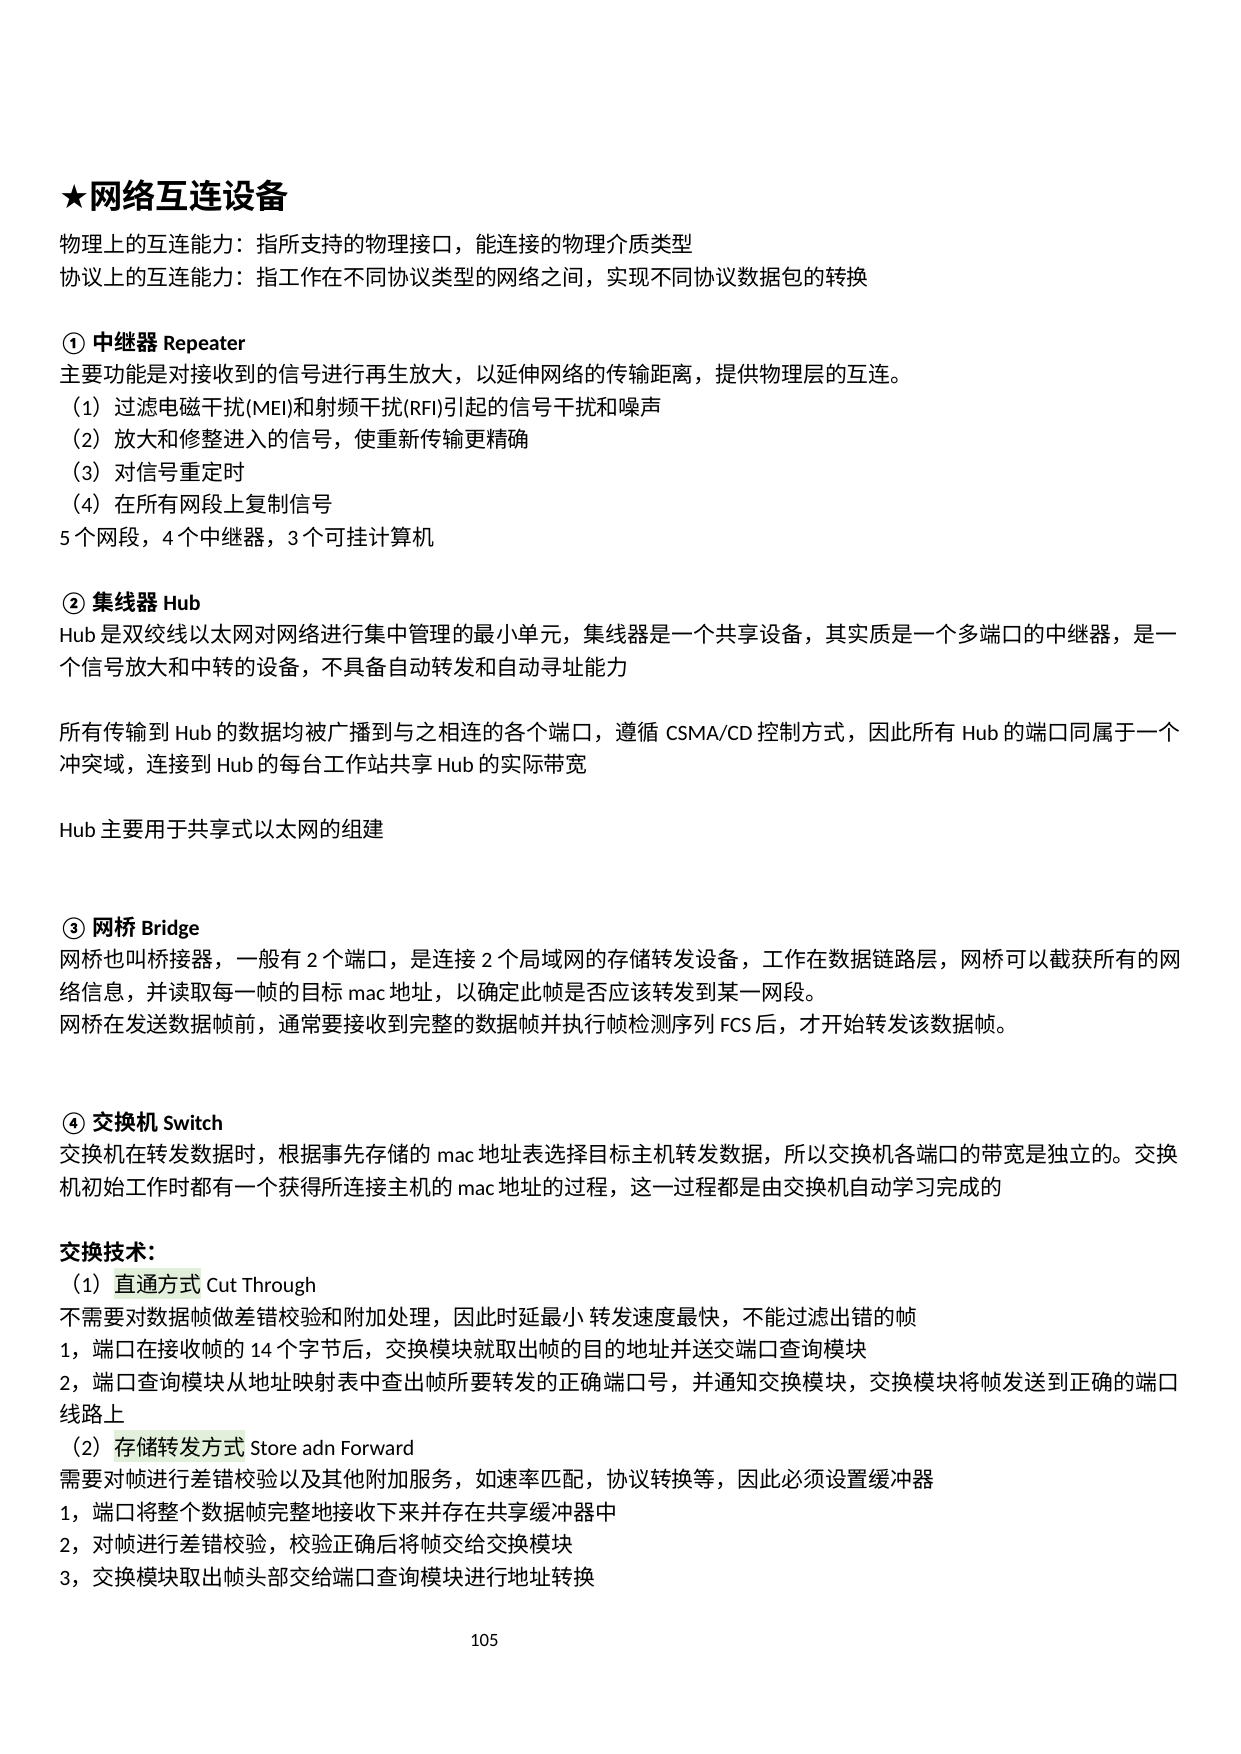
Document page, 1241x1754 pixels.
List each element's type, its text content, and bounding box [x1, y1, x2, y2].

text 物理上的互连能力：指所支持的物理接口，能连接的物理介质类型 [59, 227, 1181, 259]
text 3，交换模块取出帧头部交给端口查询模块进行地址转换 [59, 1559, 1181, 1592]
text ③网桥 Bridge [59, 909, 1181, 942]
text 2，对帧进行差错校验，校验正确后将帧交给交换模块 [59, 1527, 1181, 1559]
text ★网络互连设备 [59, 162, 1181, 227]
text （2）存储转发方式 Store adn Forward [59, 1429, 1181, 1462]
text 需要对帧进行差错校验以及其他附加服务，如速率匹配，协议转换等，因此必须设置缓冲器 [59, 1462, 1181, 1494]
text （4）在所有网段上复制信号 [59, 487, 1181, 519]
text 交换机在转发数据时，根据事先存储的mac地址表选择目标主机转发数据，所以交换机各端口的带宽是独立的。交换机初始工作时都有一个获得所连接主机的mac地址的过程，这一过程都是由交换机自动学习完成的 [59, 1137, 1181, 1202]
text Hub主要用于共享式以太网的组建 [59, 812, 1181, 844]
text 主要功能是对接收到的信号进行再生放大，以延伸网络的传输距离，提供物理层的互连。 [59, 357, 1181, 389]
text 所有传输到Hub的数据均被广播到与之相连的各个端口，遵循CSMA/CD控制方式，因此所有Hub的端口同属于一个冲突域，连接到Hub的每台工作站共享Hub的实际带宽 [59, 714, 1181, 779]
text 5个网段，4个中继器，3个可挂计算机 [59, 519, 1181, 552]
text （2）放大和修整进入的信号，使重新传输更精确 [59, 422, 1181, 454]
text （1）过滤电磁干扰(MEI)和射频干扰(RFI)引起的信号干扰和噪声 [59, 389, 1181, 422]
text 1，端口在接收帧的14个字节后，交换模块就取出帧的目的地址并送交端口查询模块 [59, 1332, 1181, 1364]
text 协议上的互连能力：指工作在不同协议类型的网络之间，实现不同协议数据包的转换 [59, 259, 1181, 292]
text 2，端口查询模块从地址映射表中查出帧所要转发的正确端口号，并通知交换模块，交换模块将帧发送到正确的端口线路上 [59, 1364, 1181, 1429]
text （1）直通方式 Cut Through [59, 1267, 1181, 1299]
text ②集线器 Hub [59, 584, 1181, 617]
text 网桥也叫桥接器，一般有2个端口，是连接2个局域网的存储转发设备，工作在数据链路层，网桥可以截获所有的网络信息，并读取每一帧的目标mac地址，以确定此帧是否应该转发到某一网段。 [59, 942, 1181, 1007]
text ④交换机 Switch [59, 1104, 1181, 1137]
text （3）对信号重定时 [59, 454, 1181, 487]
text 交换技术： [59, 1234, 1181, 1267]
text 网桥在发送数据帧前，通常要接收到完整的数据帧并执行帧检测序列FCS后，才开始转发该数据帧。 [59, 1007, 1181, 1039]
text ①中继器 Repeater [59, 324, 1181, 357]
text Hub是双绞线以太网对网络进行集中管理的最小单元，集线器是一个共享设备，其实质是一个多端口的中继器，是一个信号放大和中转的设备，不具备自动转发和自动寻址能力 [59, 617, 1181, 682]
text 不需要对数据帧做差错校验和附加处理，因此时延最小 转发速度最快，不能过滤出错的帧 [59, 1299, 1181, 1332]
text 1，端口将整个数据帧完整地接收下来并存在共享缓冲器中 [59, 1494, 1181, 1527]
